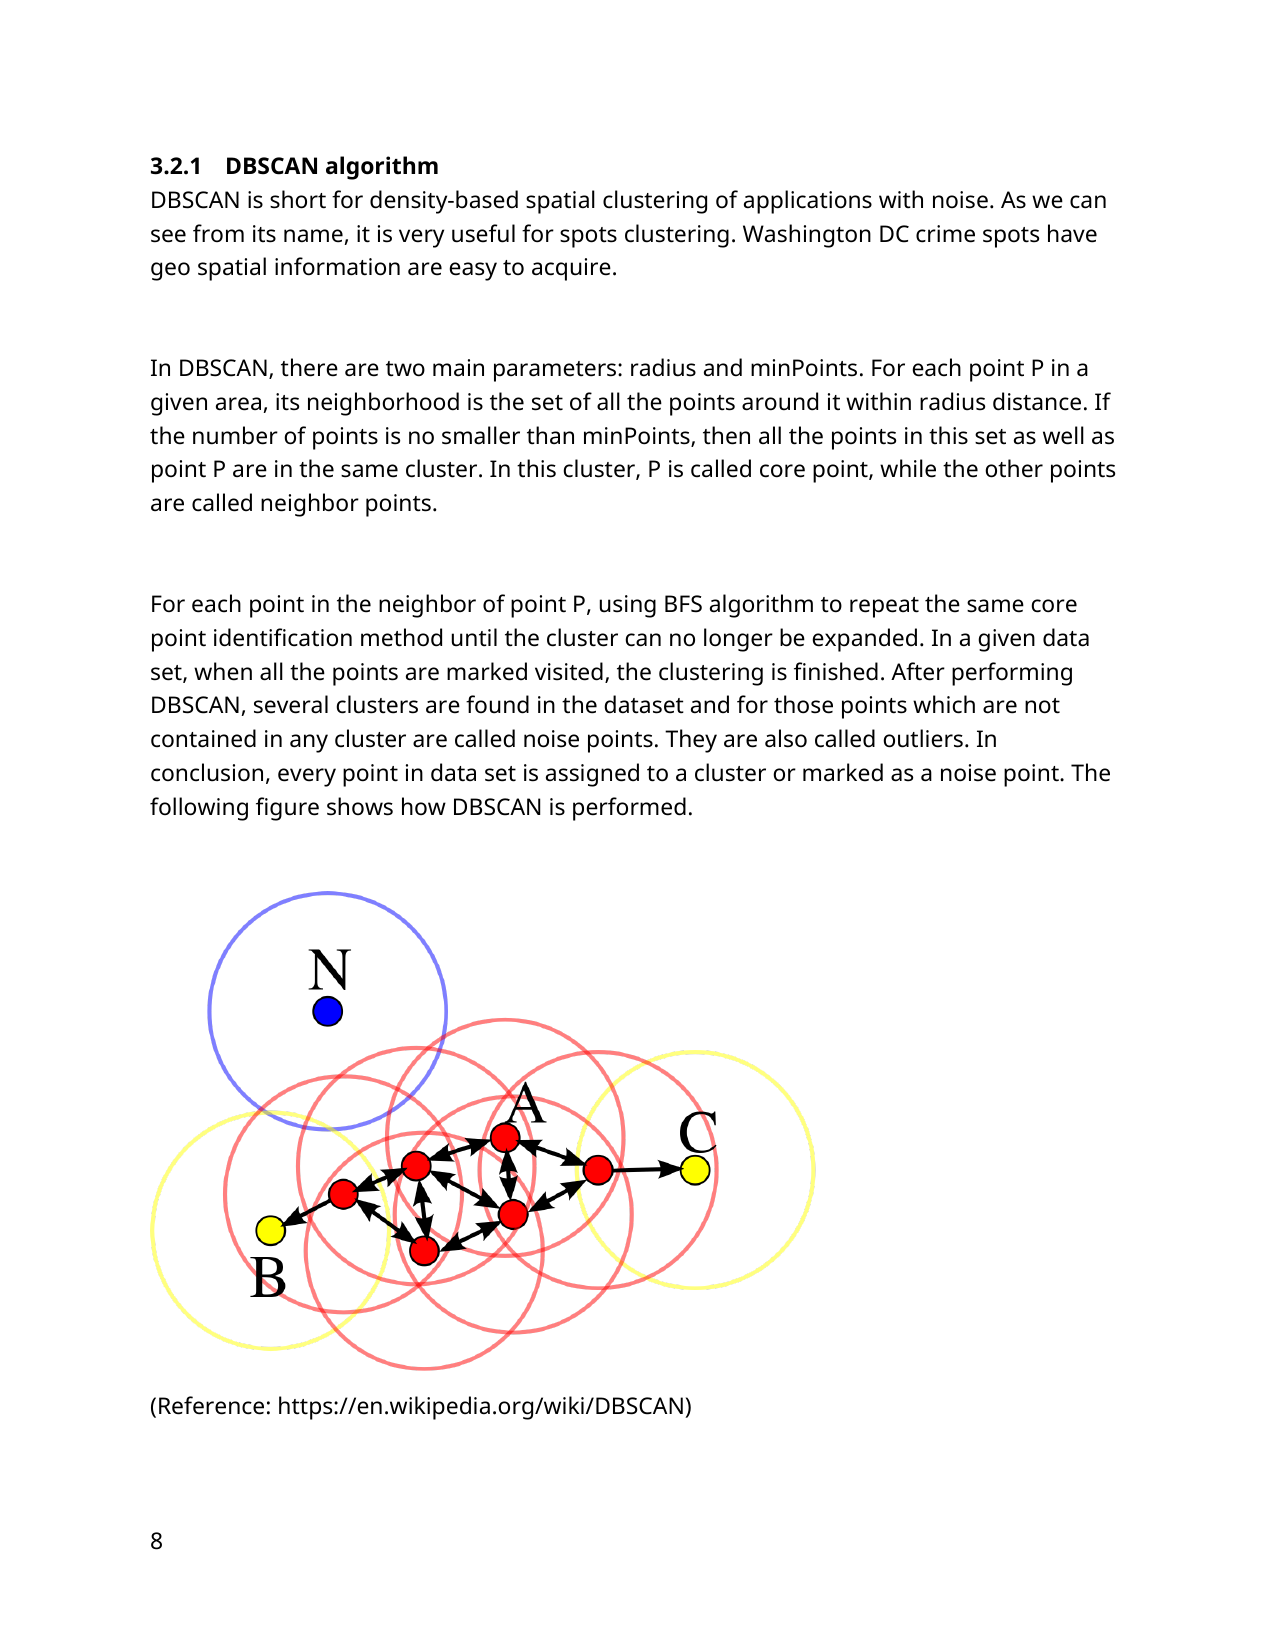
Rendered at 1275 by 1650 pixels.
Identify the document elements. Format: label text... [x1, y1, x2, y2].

picture [150, 891, 817, 1371]
text DBSCAN is short for density-based spatial clustering of applications with noise. As we can see from its name, it is very useful for spots clustering. Washington DC crime spots have geo spatial information are easy to acquire. [150, 184, 1125, 282]
text (Reference: https://en.wikipedia.org/wiki/DBSCAN) [150, 1390, 1125, 1421]
text In DBSCAN, there are two main parameters: radius and minPoints. For each point P in a given area, its neighborhood is the set of all the points around it within radius distance. If the number of points is no smaller than minPoints, then all the points in this set as well as point P are in the same cluster. In this cluster, P is called core point, while the other points are called neighbor points. [150, 352, 1125, 518]
text For each point in the neighbor of point P, using BFS algorithm to repeat the same core point identification method until the cluster can no longer be expanded. In a given data set, when all the points are marked visited, the clustering is finished. After performing DBSCAN, several clusters are found in the dataset and for those points which are not contained in any cluster are called noise points. They are also called outliers. In conclusion, every point in data set is assigned to a cluster or marked as a noise point. The following figure shows how DBSCAN is performed. [150, 588, 1125, 822]
subtitle DBSCAN algorithm [150, 150, 1125, 181]
